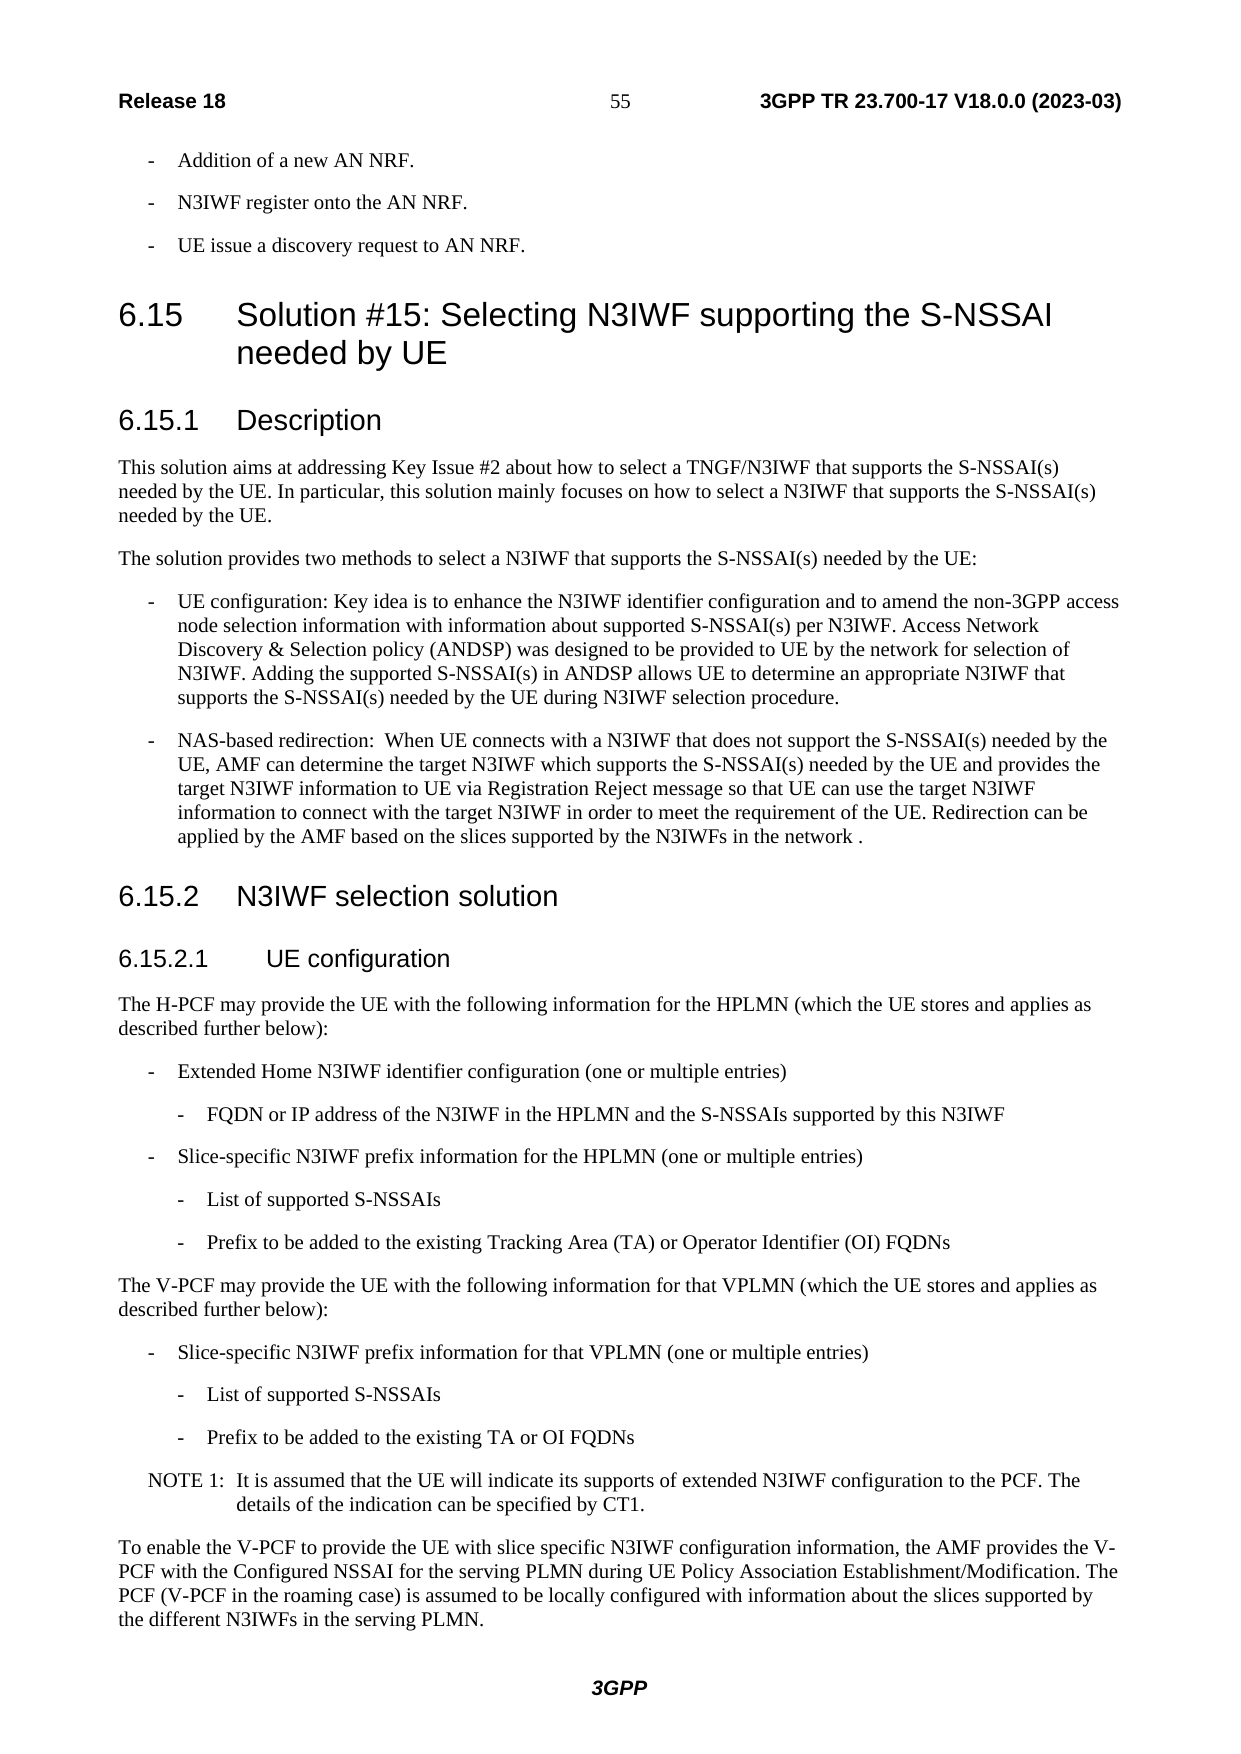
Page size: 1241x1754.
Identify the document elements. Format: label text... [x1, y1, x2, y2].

text The V-PCF may provide the UE with the following information for that VPLMN (which the UE stores and applies as described further below): [118, 1273, 1122, 1321]
text - Prefix to be added to the existing TA or OI FQDNs [177, 1425, 1122, 1449]
text The solution provides two methods to select a N3IWF that supports the S-NSSAI(s) needed by the UE: [118, 546, 1122, 570]
text - Addition of a new AN NRF. [148, 147, 1122, 172]
text - Extended Home N3IWF identifier configuration (one or multiple entries) [148, 1059, 1122, 1083]
text - FQDN or IP address of the N3IWF in the HPLMN and the S-NSSAIs supported by this N3IWF [177, 1101, 1122, 1126]
text This solution aims at addressing Key Issue #2 about how to select a TNGF/N3IWF that supports the S-NSSAI(s) needed by the UE. In particular, this solution mainly focuses on how to select a N3IWF that supports the S-NSSAI(s) needed by the UE. [118, 455, 1122, 527]
text NOTE 1: It is assumed that the UE will indicate its supports of extended N3IWF configuration to the PCF. The details of the indication can be specified by CT1. [148, 1468, 1122, 1516]
text - UE issue a discovery request to AN NRF. [148, 233, 1122, 257]
text - UE configuration: Key idea is to enhance the N3IWF identifier configuration and to amend the non-3GPP access node selection information with information about supported S-NSSAI(s) per N3IWF. Access Network Discovery & Selection policy (ANDSP) was designed to be provided to UE by the network for selection of N3IWF. Adding the supported S-NSSAI(s) in ANDSP allows UE to determine an appropriate N3IWF that supports the S-NSSAI(s) needed by the UE during N3IWF selection procedure. [148, 589, 1122, 709]
text - Slice-specific N3IWF prefix information for the HPLMN (one or multiple entries) [148, 1144, 1122, 1168]
text - Slice-specific N3IWF prefix information for that VPLMN (one or multiple entries) [148, 1339, 1122, 1364]
text - List of supported S-NSSAIs [177, 1187, 1122, 1211]
text - NAS-based redirection: When UE connects with a N3IWF that does not support the S-NSSAI(s) needed by the UE, AMF can determine the target N3IWF which supports the S-NSSAI(s) needed by the UE and provides the target N3IWF information to UE via Registration Reject message so that UE can use the target N3IWF information to connect with the target N3IWF in order to meet the requirement of the UE. Redirection can be applied by the AMF based on the slices supported by the N3IWFs in the network . [148, 728, 1122, 848]
text - List of supported S-NSSAIs [177, 1382, 1122, 1406]
subtitle 6.15.2 N3IWF selection solution [118, 879, 1122, 913]
text - N3IWF register onto the AN NRF. [148, 190, 1122, 214]
text To enable the V-PCF to provide the UE with slice specific N3IWF configuration information, the AMF provides the V-PCF with the Configured NSSAI for the serving PLMN during UE Policy Association Establishment/Modification. The PCF (V-PCF in the roaming case) is assumed to be locally configured with information about the slices supported by the different N3IWFs in the serving PLMN. [118, 1535, 1122, 1631]
subtitle 6.15.2.1 UE configuration [118, 944, 1122, 973]
subtitle 6.15 Solution #15: Selecting N3IWF supporting the S-NSSAI needed by UE [118, 295, 1122, 372]
subtitle 6.15.1 Description [118, 403, 1122, 436]
text The H-PCF may provide the UE with the following information for the HPLMN (which the UE stores and applies as described further below): [118, 992, 1122, 1040]
text - Prefix to be added to the existing Tracking Area (TA) or Operator Identifier (OI) FQDNs [177, 1230, 1122, 1254]
